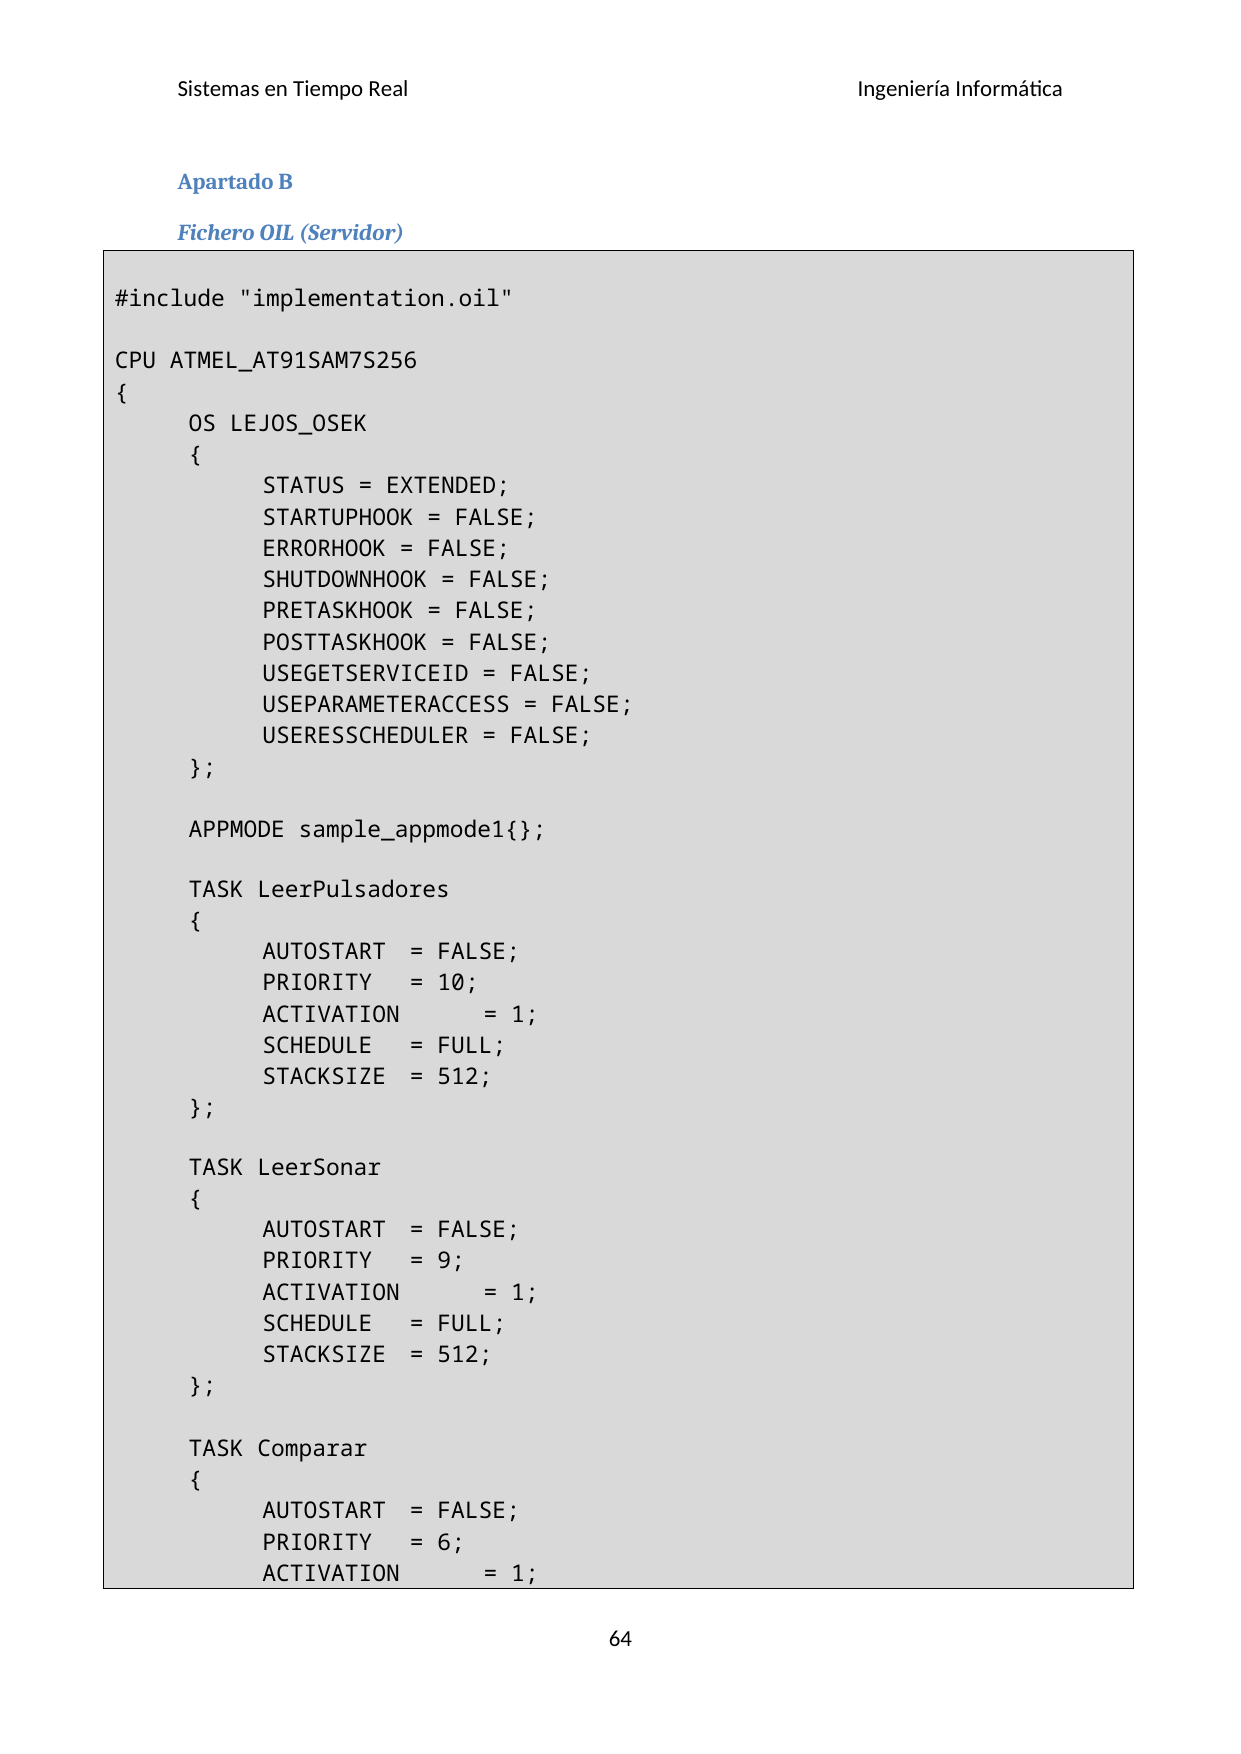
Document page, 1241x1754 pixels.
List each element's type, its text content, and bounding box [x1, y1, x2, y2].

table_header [104, 251, 1133, 1588]
subtitle Apartado B [177, 168, 1063, 195]
subtitle Fichero OIL (Servidor) [177, 219, 1063, 246]
